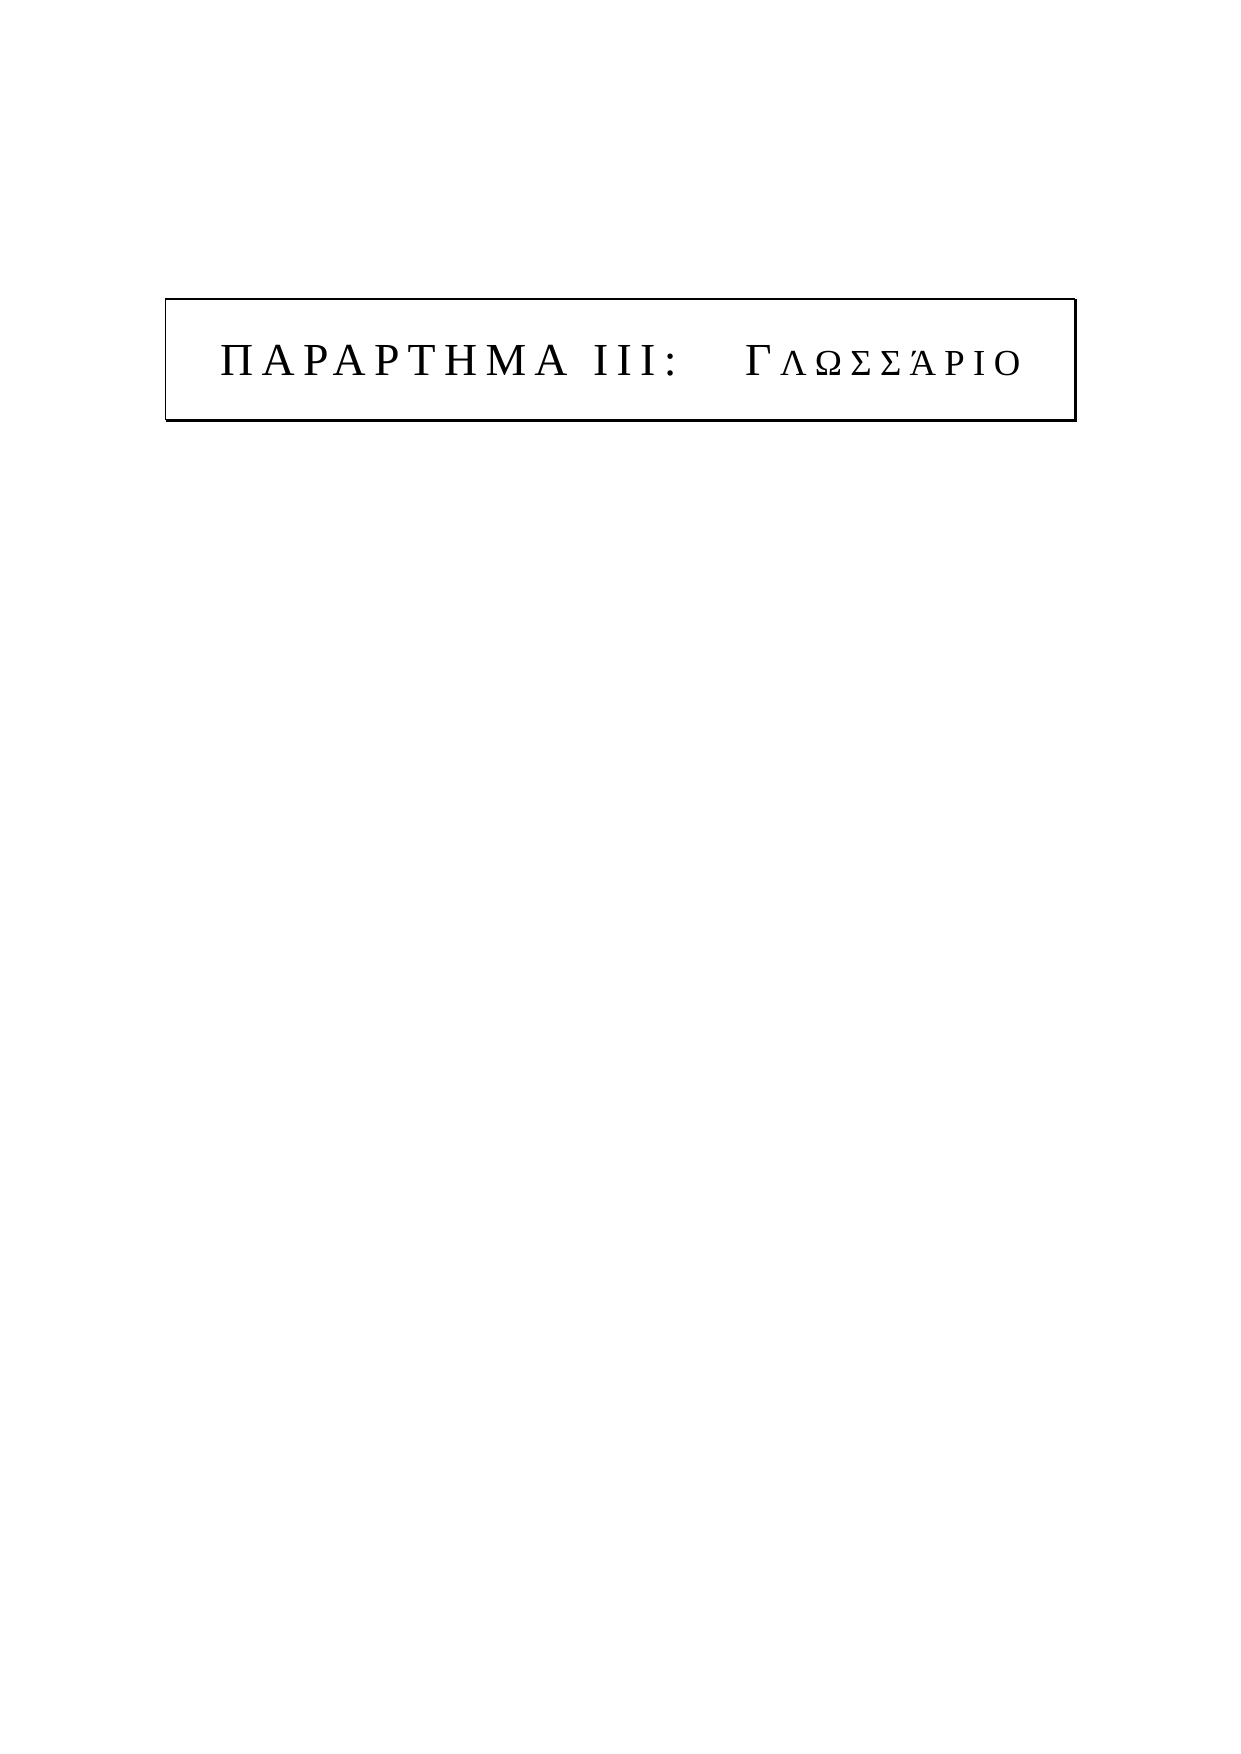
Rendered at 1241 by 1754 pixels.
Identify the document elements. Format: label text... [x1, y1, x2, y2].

text Γλωσσάριο [166, 300, 1074, 419]
